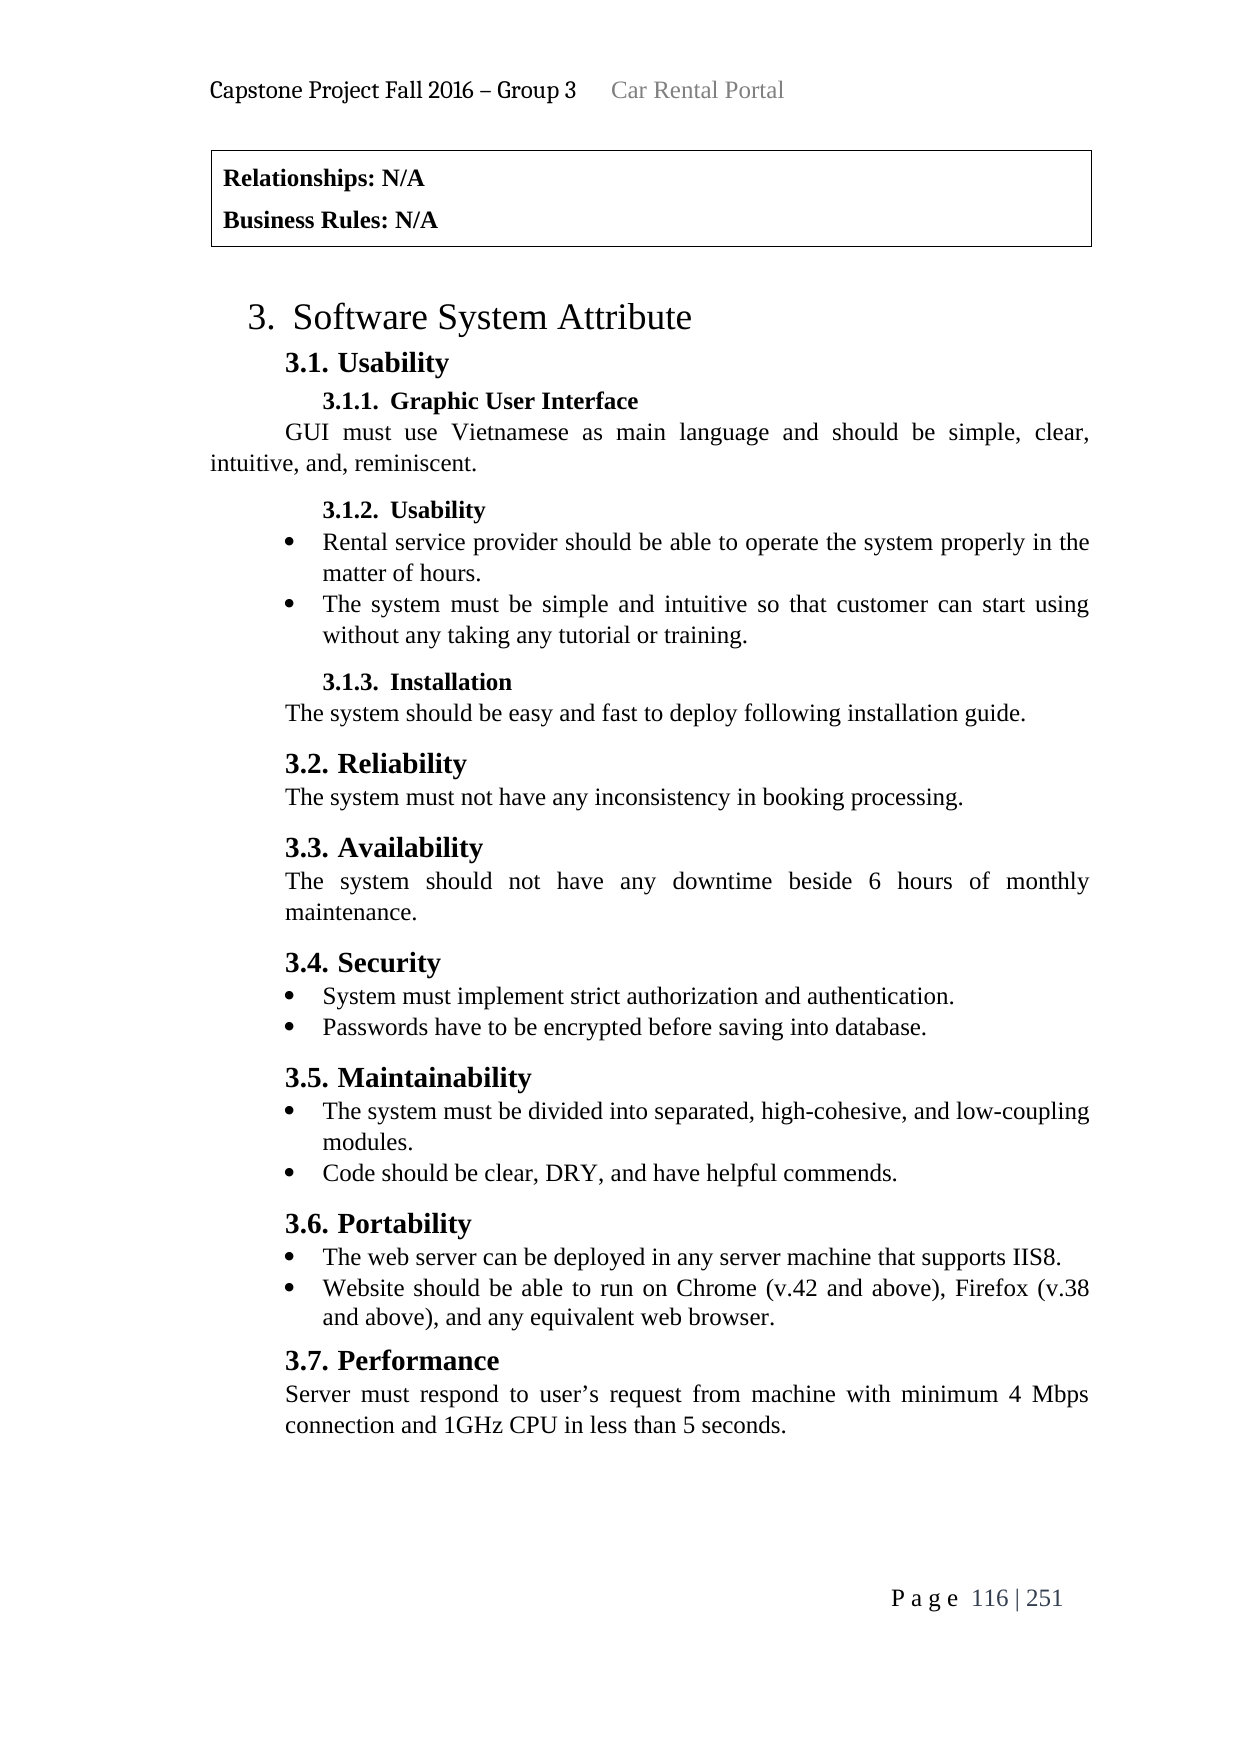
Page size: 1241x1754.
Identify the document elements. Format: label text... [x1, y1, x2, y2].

list The system must be divided into separated, high-cohesive, and low-coupling modules. [285, 1096, 1090, 1156]
subtitle Graphic User Interface [322, 386, 1090, 414]
subtitle Portability [285, 1206, 1090, 1239]
text The system should be easy and fast to deploy following installation guide. [210, 698, 1090, 727]
list Code should be clear, DRY, and have helpful commends. [285, 1158, 1090, 1187]
list The system must be simple and intuitive so that customer can start using without any taking any tutorial or training. [285, 589, 1090, 648]
list The system must not have any inconsistency in booking processing. [285, 782, 1090, 811]
subtitle Availability [285, 830, 1090, 864]
text GUI must use Vietnamese as main language and should be simple, clear, intuitive, and, reminiscent. [210, 417, 1090, 477]
list Website should be able to run on Chrome (v.42 and above), Firefox (v.38 and above), and any equivalent web browser. [285, 1273, 1090, 1331]
list Passwords have to be encrypted before saving into database. [285, 1012, 1090, 1041]
subtitle Installation [322, 667, 1090, 696]
subtitle Software System Attribute [247, 295, 1090, 338]
text The system should not have any downtime beside 6 hours of monthly maintenance. [285, 866, 1090, 926]
subtitle Maintainability [285, 1060, 1090, 1093]
subtitle Performance [285, 1343, 1090, 1377]
list The web server can be deployed in any server machine that supports IIS8. [285, 1242, 1090, 1271]
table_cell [212, 151, 1091, 246]
subtitle Security [285, 945, 1090, 978]
list Server must respond to user’s request from machine with minimum 4 Mbps connection and 1GHz CPU in less than 5 seconds. [285, 1379, 1090, 1439]
subtitle Usability [322, 496, 1090, 524]
subtitle Reliability [285, 746, 1090, 780]
subtitle Usability [285, 346, 1090, 379]
list Rental service provider should be able to operate the system properly in the matter of hours. [285, 527, 1090, 586]
list System must implement strict authorization and authentication. [285, 981, 1090, 1010]
